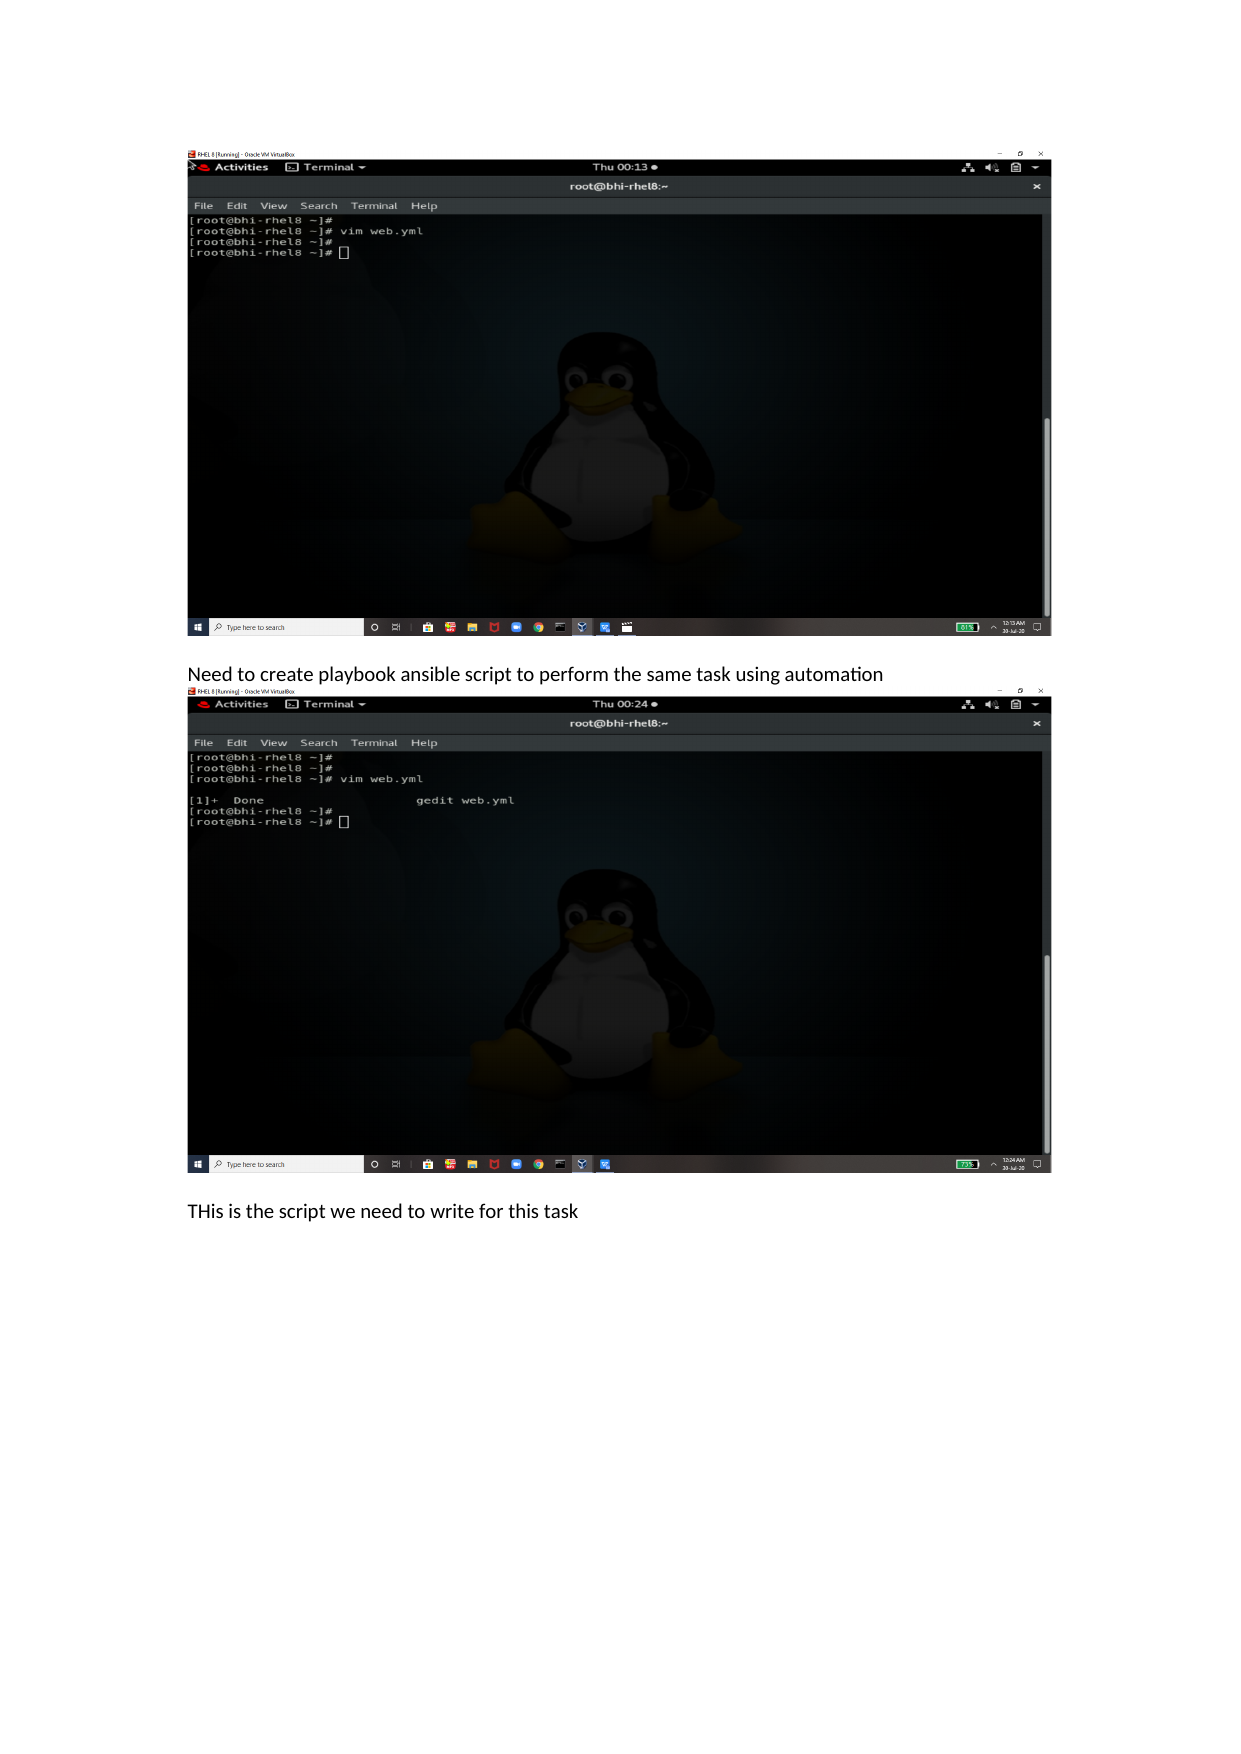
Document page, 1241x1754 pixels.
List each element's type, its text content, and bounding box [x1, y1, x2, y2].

text Need to create playbook ansible script to perform the same task using automation [187, 661, 1053, 687]
picture [187, 686, 1052, 1173]
picture [187, 150, 1052, 636]
text THis is the script we need to write for this task [187, 1198, 1053, 1224]
